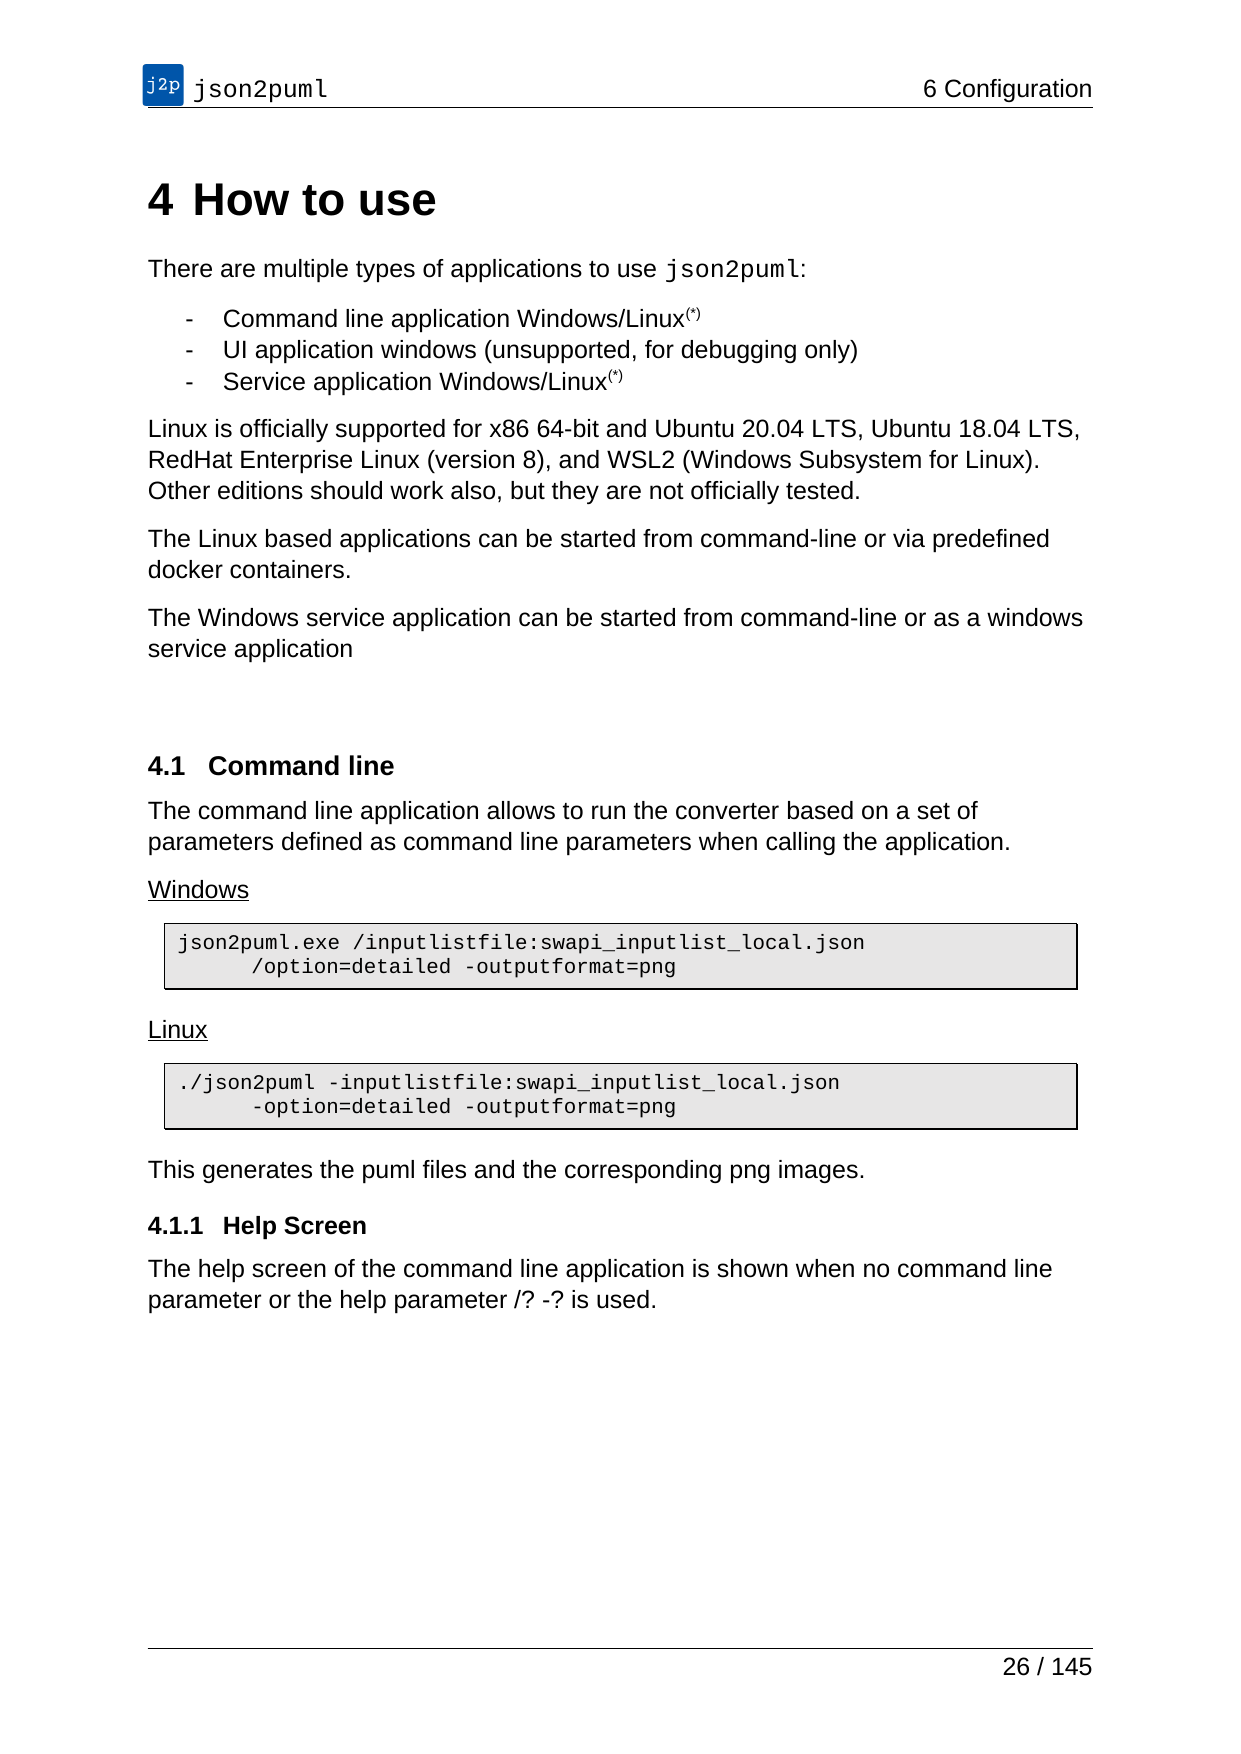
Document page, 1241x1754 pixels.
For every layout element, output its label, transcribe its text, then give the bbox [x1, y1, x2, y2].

text json2puml.exe /inputlistfile:swapi_inputlist_local.json /option=detailed -outputformat=png [165, 924, 1076, 988]
text The command line application allows to run the converter based on a set of parameters defined as command line parameters when calling the application. [148, 796, 1093, 856]
subtitle How to use [148, 173, 1093, 225]
text The help screen of the command line application is shown when no command line parameter or the help parameter /? -? is used. [148, 1254, 1093, 1314]
text Linux [148, 1015, 1093, 1044]
list UI application windows (unsupported, for debugging only) [185, 336, 1093, 364]
text There are multiple types of applications to use json2puml: [148, 254, 1093, 285]
text ./json2puml -inputlistfile:swapi_inputlist_local.json -option=detailed -outputformat=png [165, 1064, 1076, 1128]
list Service application Windows/Linux(*) [185, 367, 1093, 395]
text The Windows service application can be started from command-line or as a windows service application [148, 603, 1093, 663]
text The Linux based applications can be started from command-line or via predefined docker containers. [148, 524, 1093, 584]
subtitle Help Screen [148, 1211, 1093, 1239]
text Linux is officially supported for x86 64-bit and Ubuntu 20.04 LTS, Ubuntu 18.04 LTS, RedHat Enterprise Linux (version 8), and WSL2 (Windows Subsystem for Linux). Other editions should work also, but they are not officially tested. [148, 414, 1093, 505]
picture [142, 64, 184, 106]
text This generates the puml files and the corresponding png images. [148, 1155, 1093, 1183]
subtitle Command line [148, 750, 1093, 781]
list Command line application Windows/Linux(*) [185, 304, 1093, 333]
text Windows [148, 875, 1093, 904]
